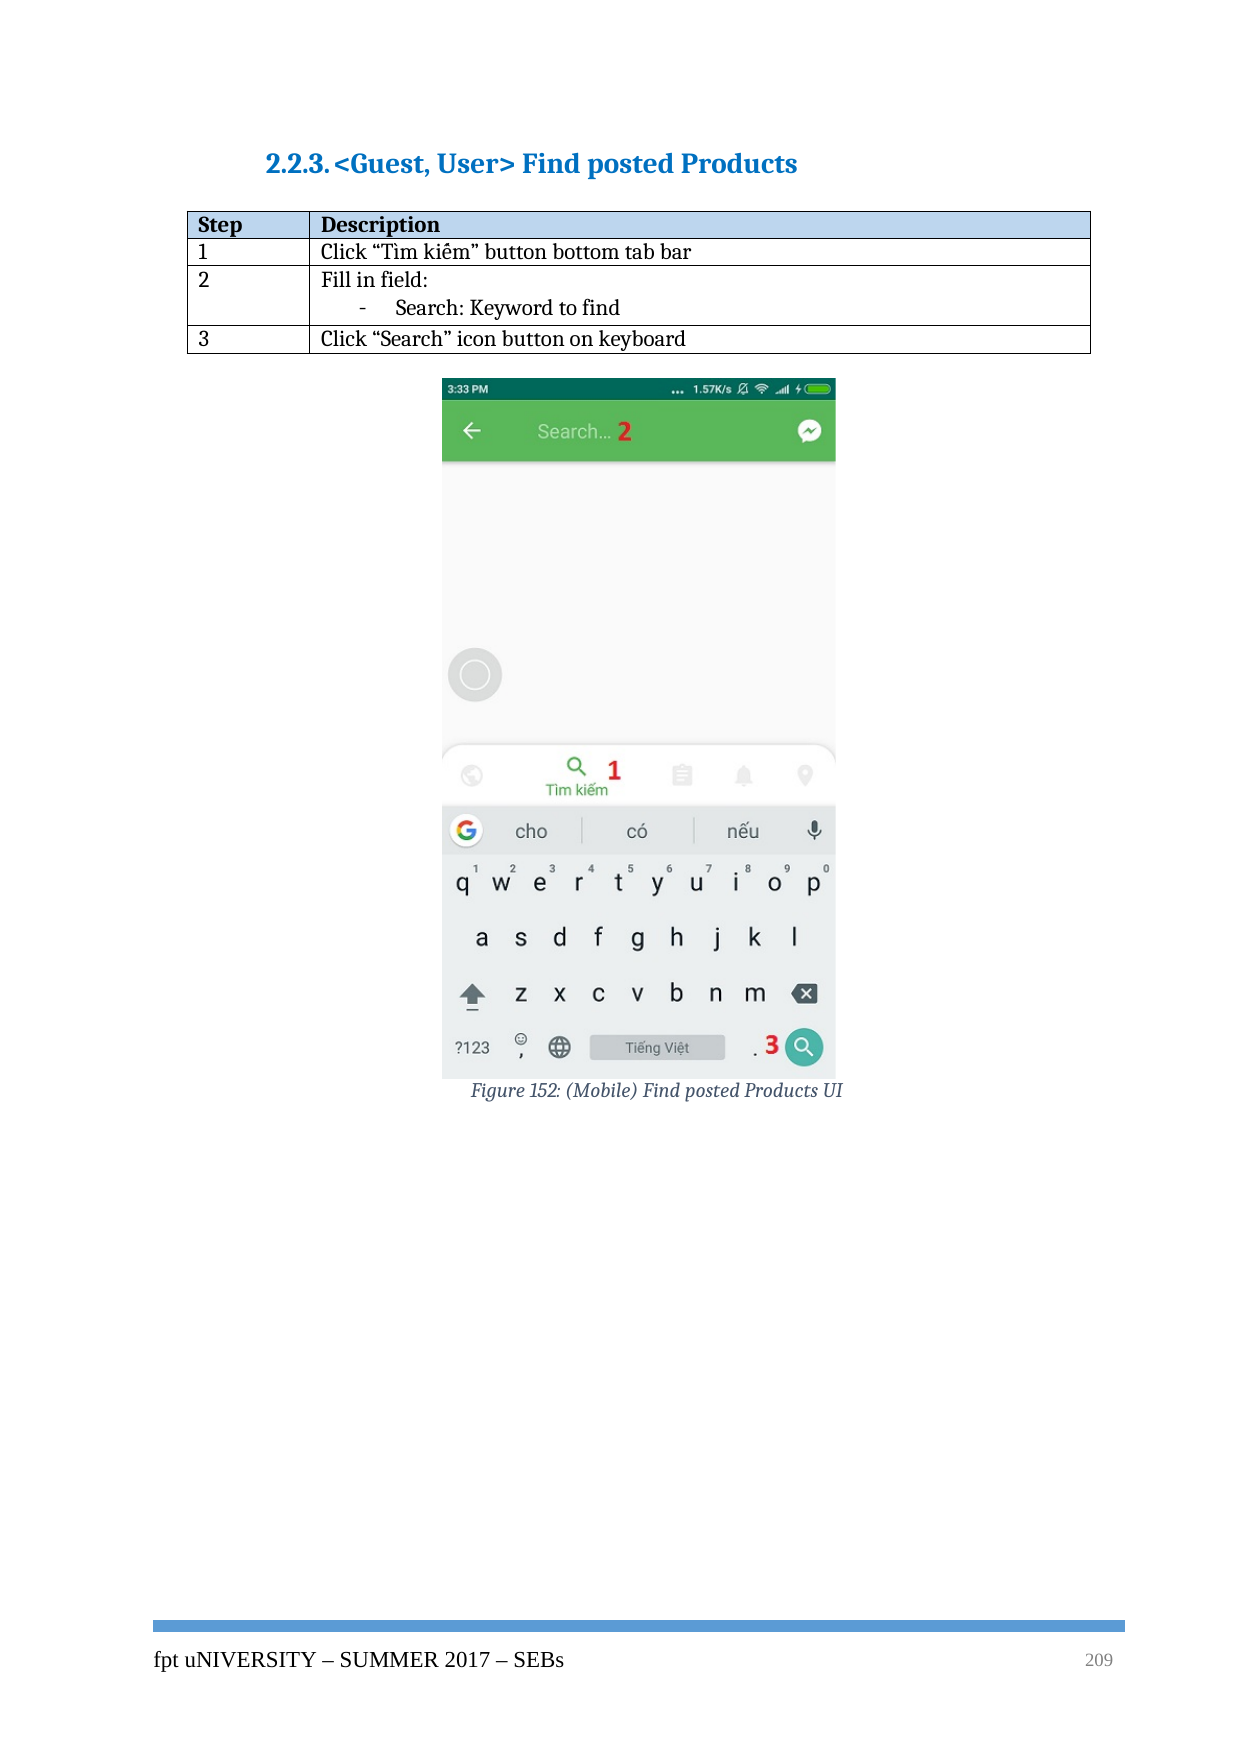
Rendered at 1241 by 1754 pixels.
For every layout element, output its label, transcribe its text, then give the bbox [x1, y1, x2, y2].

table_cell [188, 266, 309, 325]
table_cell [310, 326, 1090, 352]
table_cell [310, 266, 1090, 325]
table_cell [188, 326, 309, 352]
text <Guest, User> Find posted Products [266, 147, 1125, 181]
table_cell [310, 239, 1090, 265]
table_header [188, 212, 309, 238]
picture [442, 378, 836, 1079]
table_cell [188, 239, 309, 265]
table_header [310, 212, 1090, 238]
